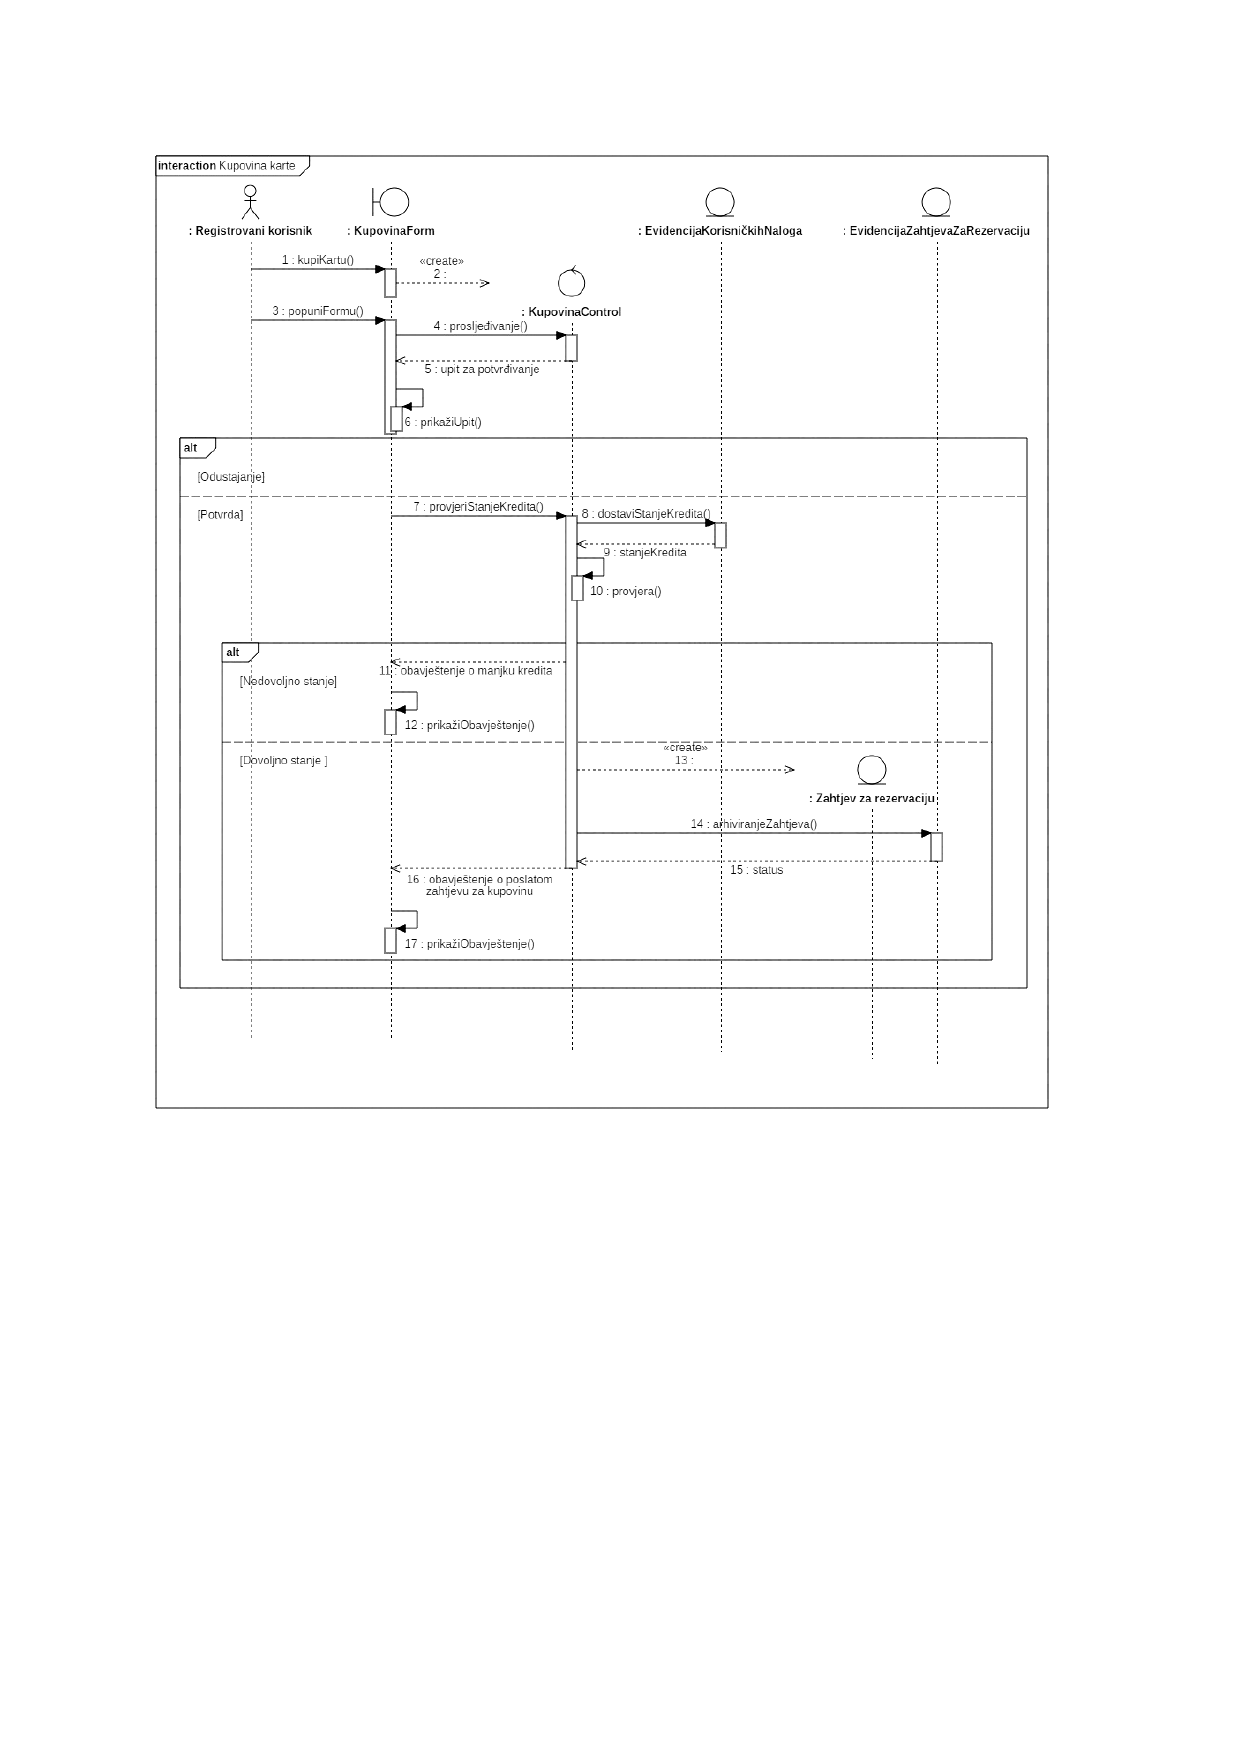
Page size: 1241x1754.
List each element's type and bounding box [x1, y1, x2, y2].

picture [147, 147, 1058, 1117]
